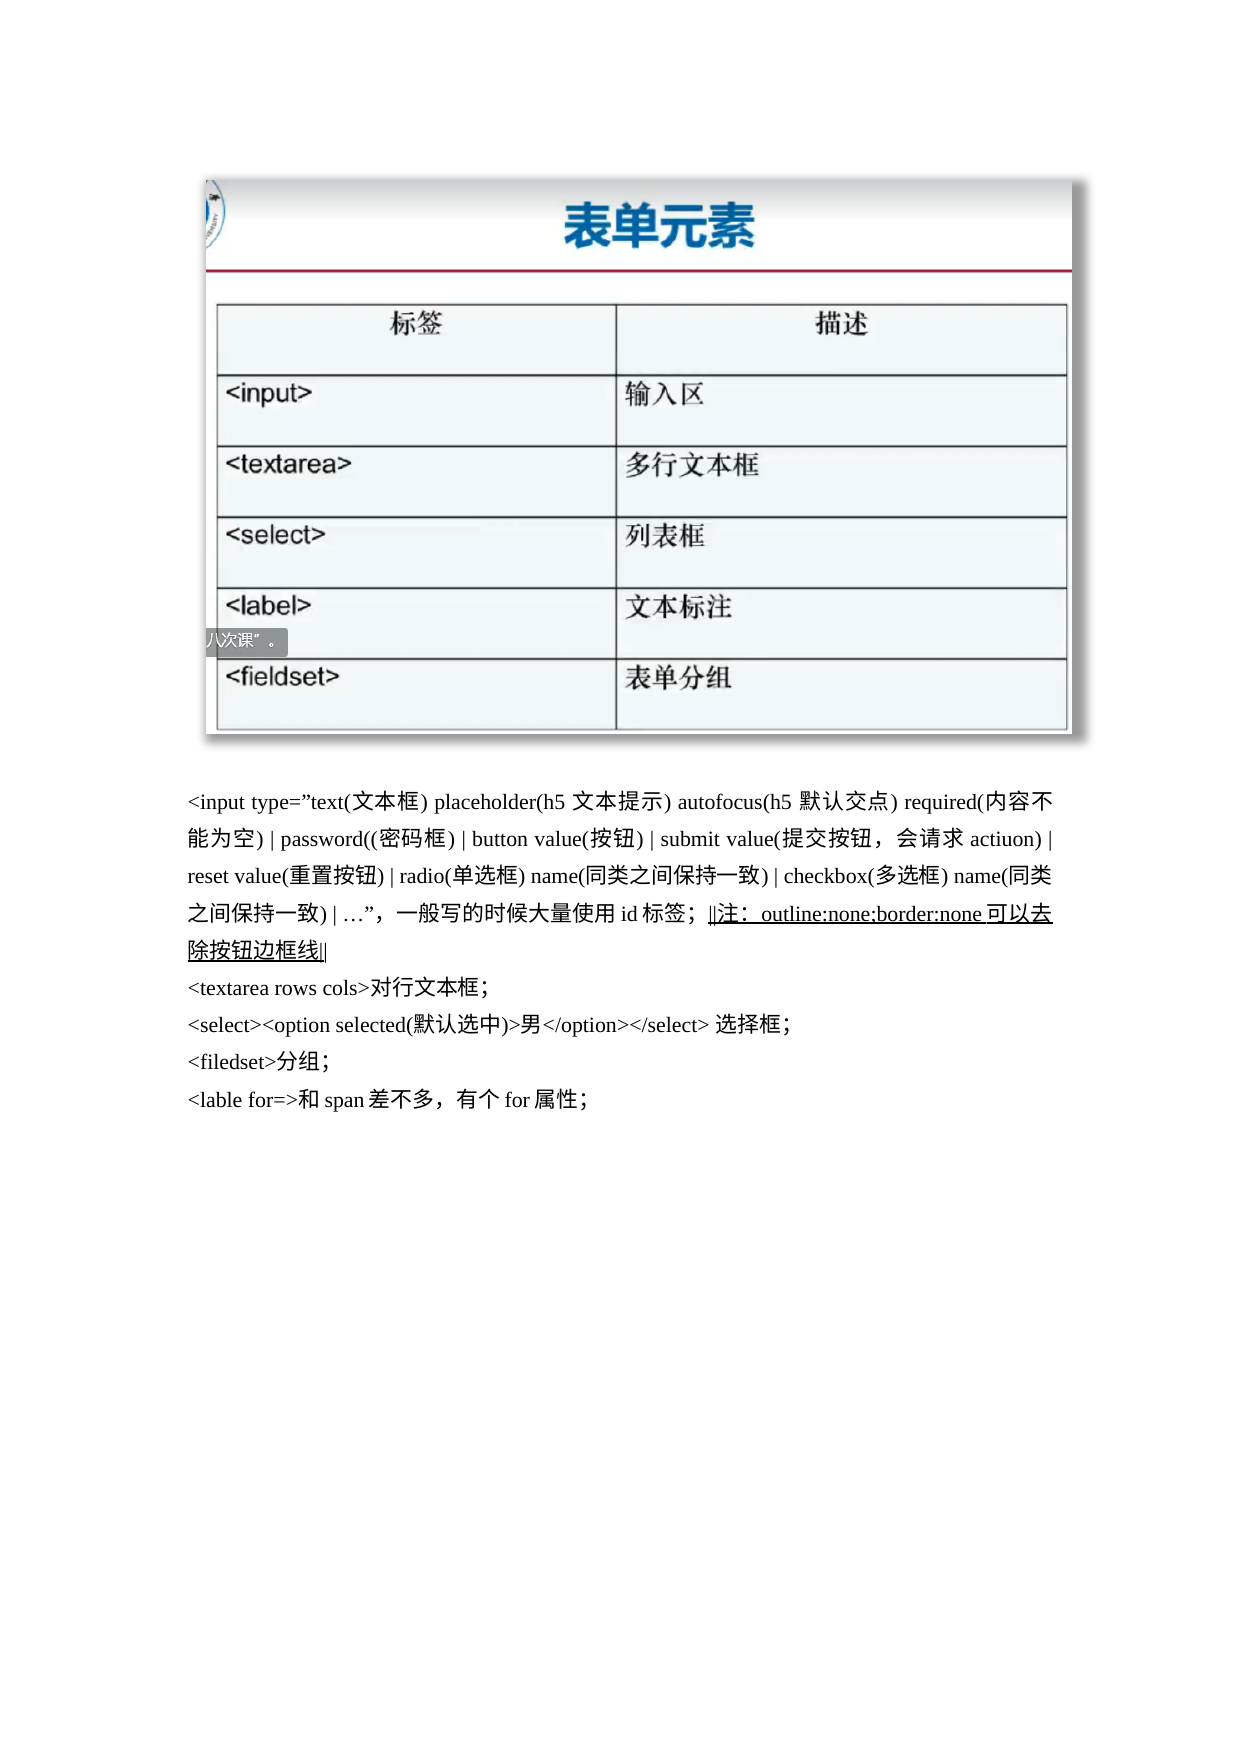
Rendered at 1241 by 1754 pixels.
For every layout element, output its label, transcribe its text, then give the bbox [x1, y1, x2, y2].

text <textarea rows cols>对行文本框； [187, 969, 1053, 1002]
picture [206, 180, 1072, 734]
text <filedset>分组； [187, 1044, 1053, 1076]
text <input type=”text(文本框) placeholder(h5 文本提示) autofocus(h5 默认交点) required(内容不能为空) | password((密码框) | button value(按钮) | submit value(提交按钮，会请求actiuon) | reset value(重置按钮) | radio(单选框) name(同类之间保持一致) | checkbox(多选框) name(同类之间保持一致) | …”，一般写的时候大量使用id标签；||注：outline:none;border:none可以去除按钮边框线|| [187, 783, 1053, 965]
text <lable for=>和span差不多，有个for属性； [187, 1081, 1053, 1114]
text <select><option selected(默认选中)>男</option></select> 选择框； [187, 1007, 1053, 1039]
